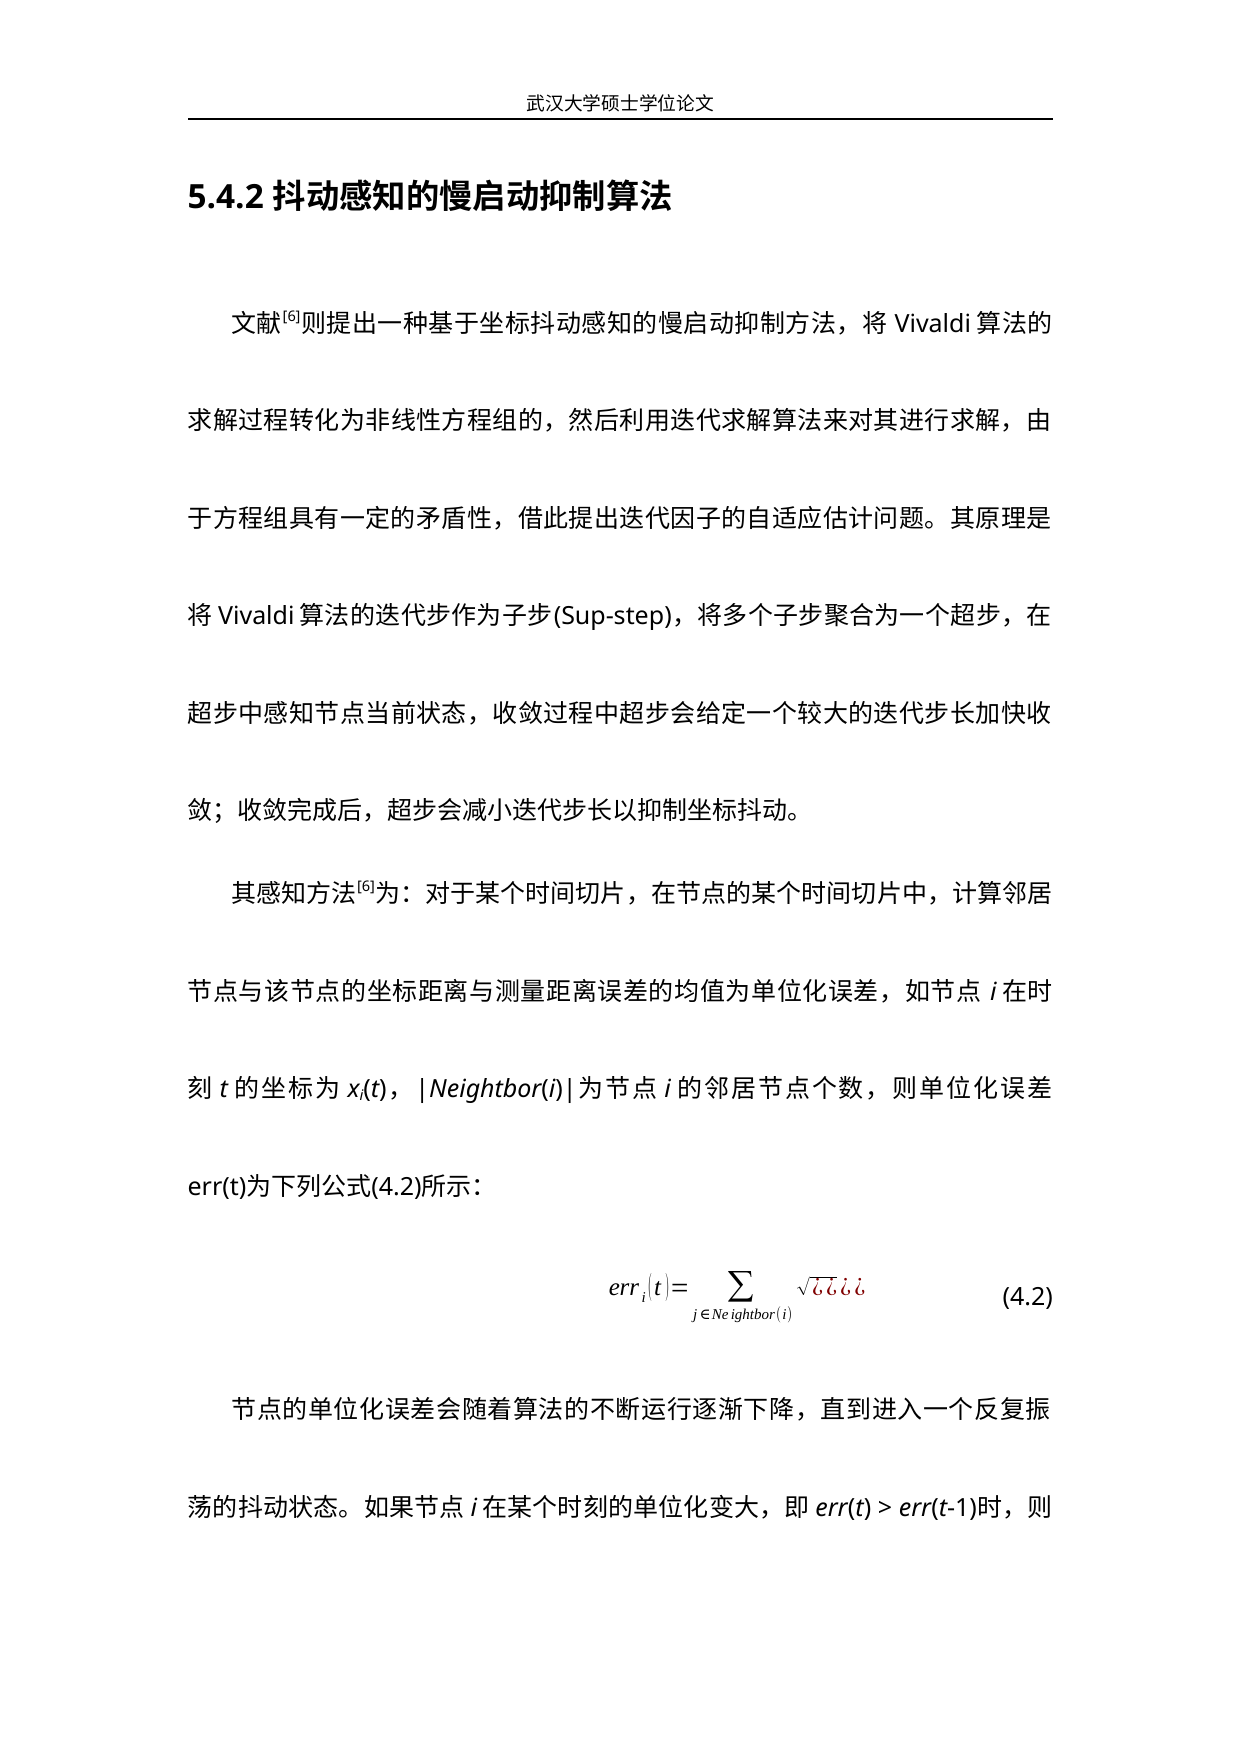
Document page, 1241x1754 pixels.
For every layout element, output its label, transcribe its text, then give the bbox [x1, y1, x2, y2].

text 其感知方法[6]为：对于某个时间切片，在节点的某个时间切片中，计算邻居节点与该节点的坐标距离与测量距离误差的均值为单位化误差，如节点i在时刻t的坐标为xi(t)，|Neightbor(i)|为节点i的邻居节点个数，则单位化误差err(t)为下列公式(4.2)所示： [187, 859, 1053, 1217]
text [187, 1375, 1053, 1538]
text (4.2) [187, 1264, 1053, 1329]
subtitle 5.4.2 抖动感知的慢启动抑制算法 [187, 162, 1053, 227]
text 文献[6]则提出一种基于坐标抖动感知的慢启动抑制方法，将Vivaldi算法的求解过程转化为非线性方程组的，然后利用迭代求解算法来对其进行求解，由于方程组具有一定的矛盾性，借此提出迭代因子的自适应估计问题。其原理是将Vivaldi算法的迭代步作为子步(Sup-step)，将多个子步聚合为一个超步，在超步中感知节点当前状态，收敛过程中超步会给定一个较大的迭代步长加快收敛；收敛完成后，超步会减小迭代步长以抑制坐标抖动。 [187, 289, 1053, 841]
